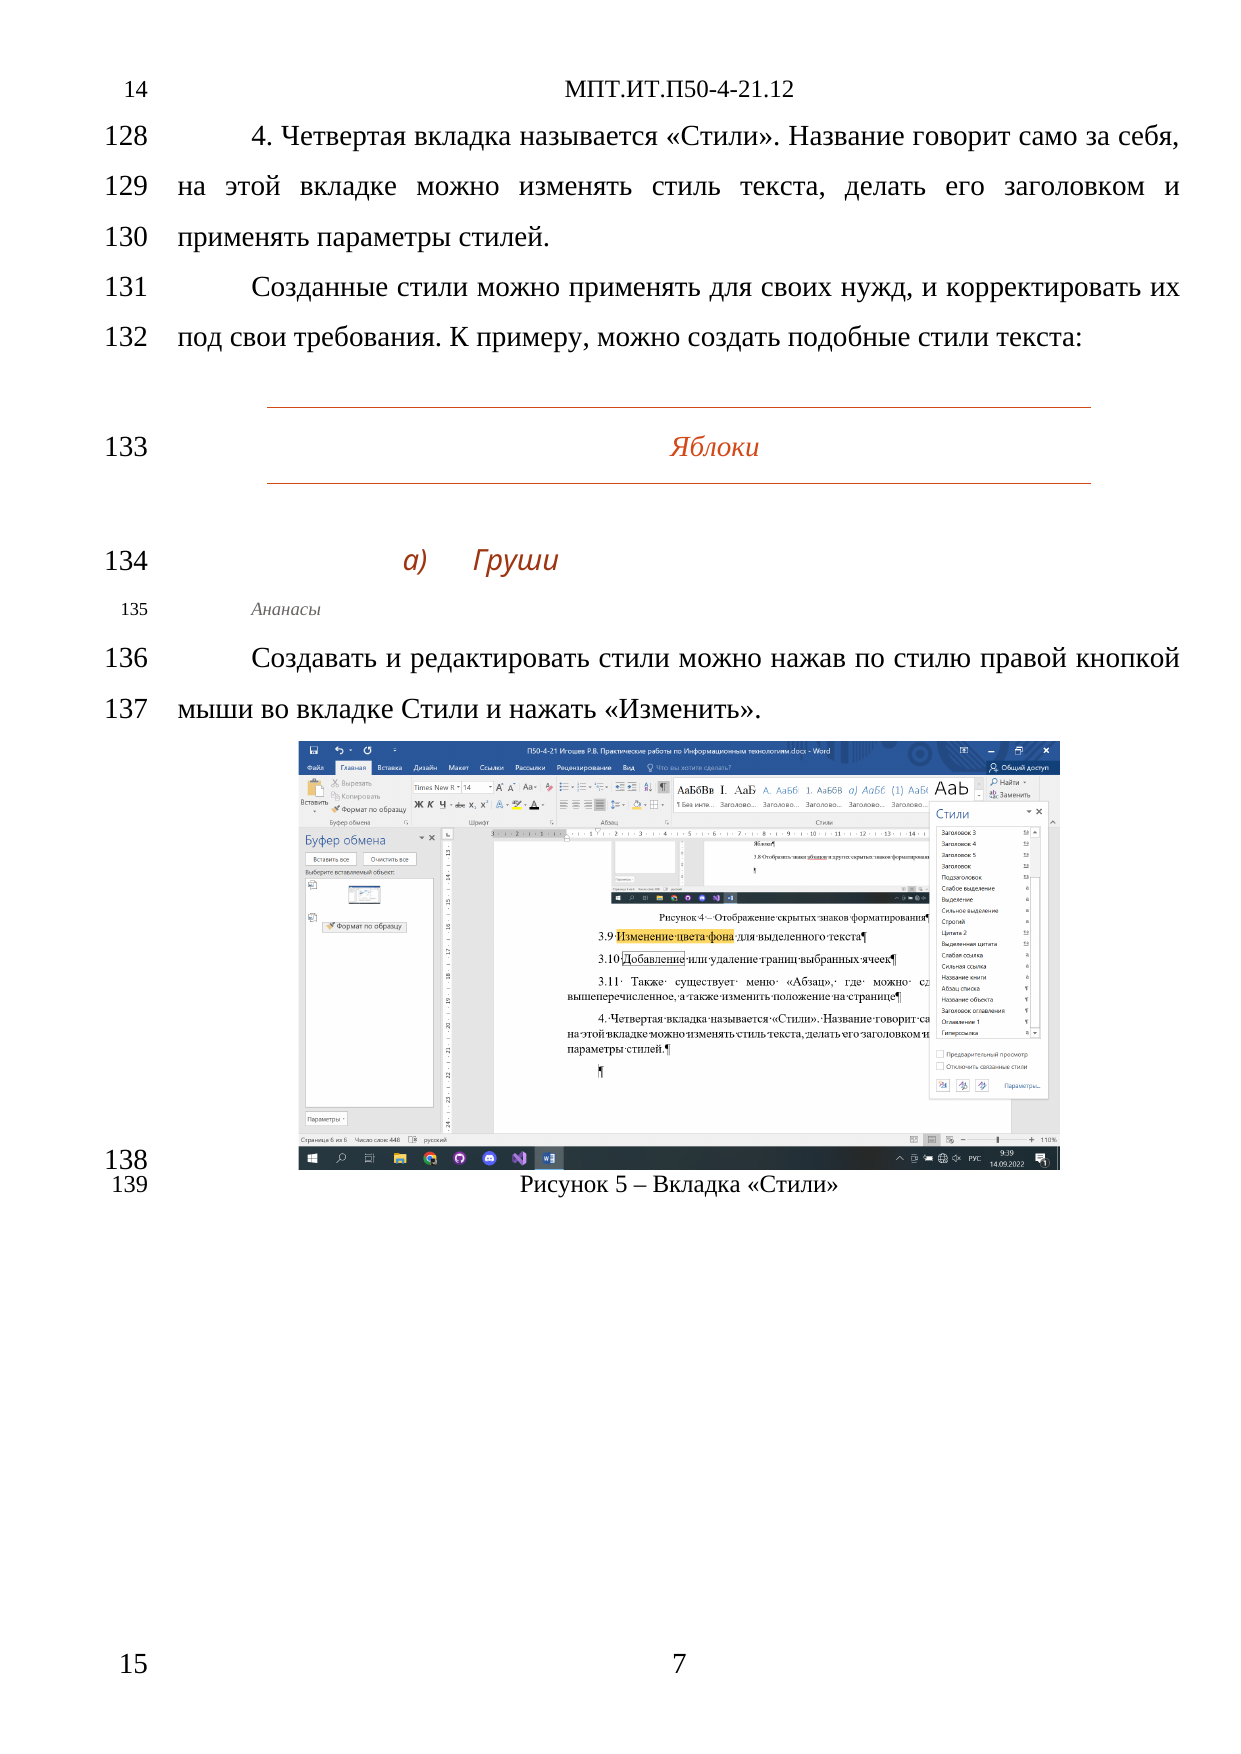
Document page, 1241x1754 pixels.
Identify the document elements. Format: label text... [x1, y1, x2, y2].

text Яблоки [267, 408, 1091, 483]
picture [298, 741, 1060, 1170]
text Ананасы [177, 598, 1181, 620]
text Созданные стили можно применять для своих нужд, и корректировать их под свои требования. К примеру, можно создать подобные стили текста: [177, 269, 1181, 353]
text Рисунок 5 – Вкладка «Стили» [177, 1169, 1181, 1198]
text Создавать и редактировать стили можно нажав по стилю правой кнопкой мыши во вкладке Стили и нажать «Изменить». [177, 641, 1181, 724]
text 4. Четвертая вкладка называется «Стили». Название говорит само за себя, на этой вкладке можно изменять стиль текста, делать его заголовком и применять параметры стилей. [177, 118, 1181, 252]
subtitle Груши [402, 539, 1181, 578]
